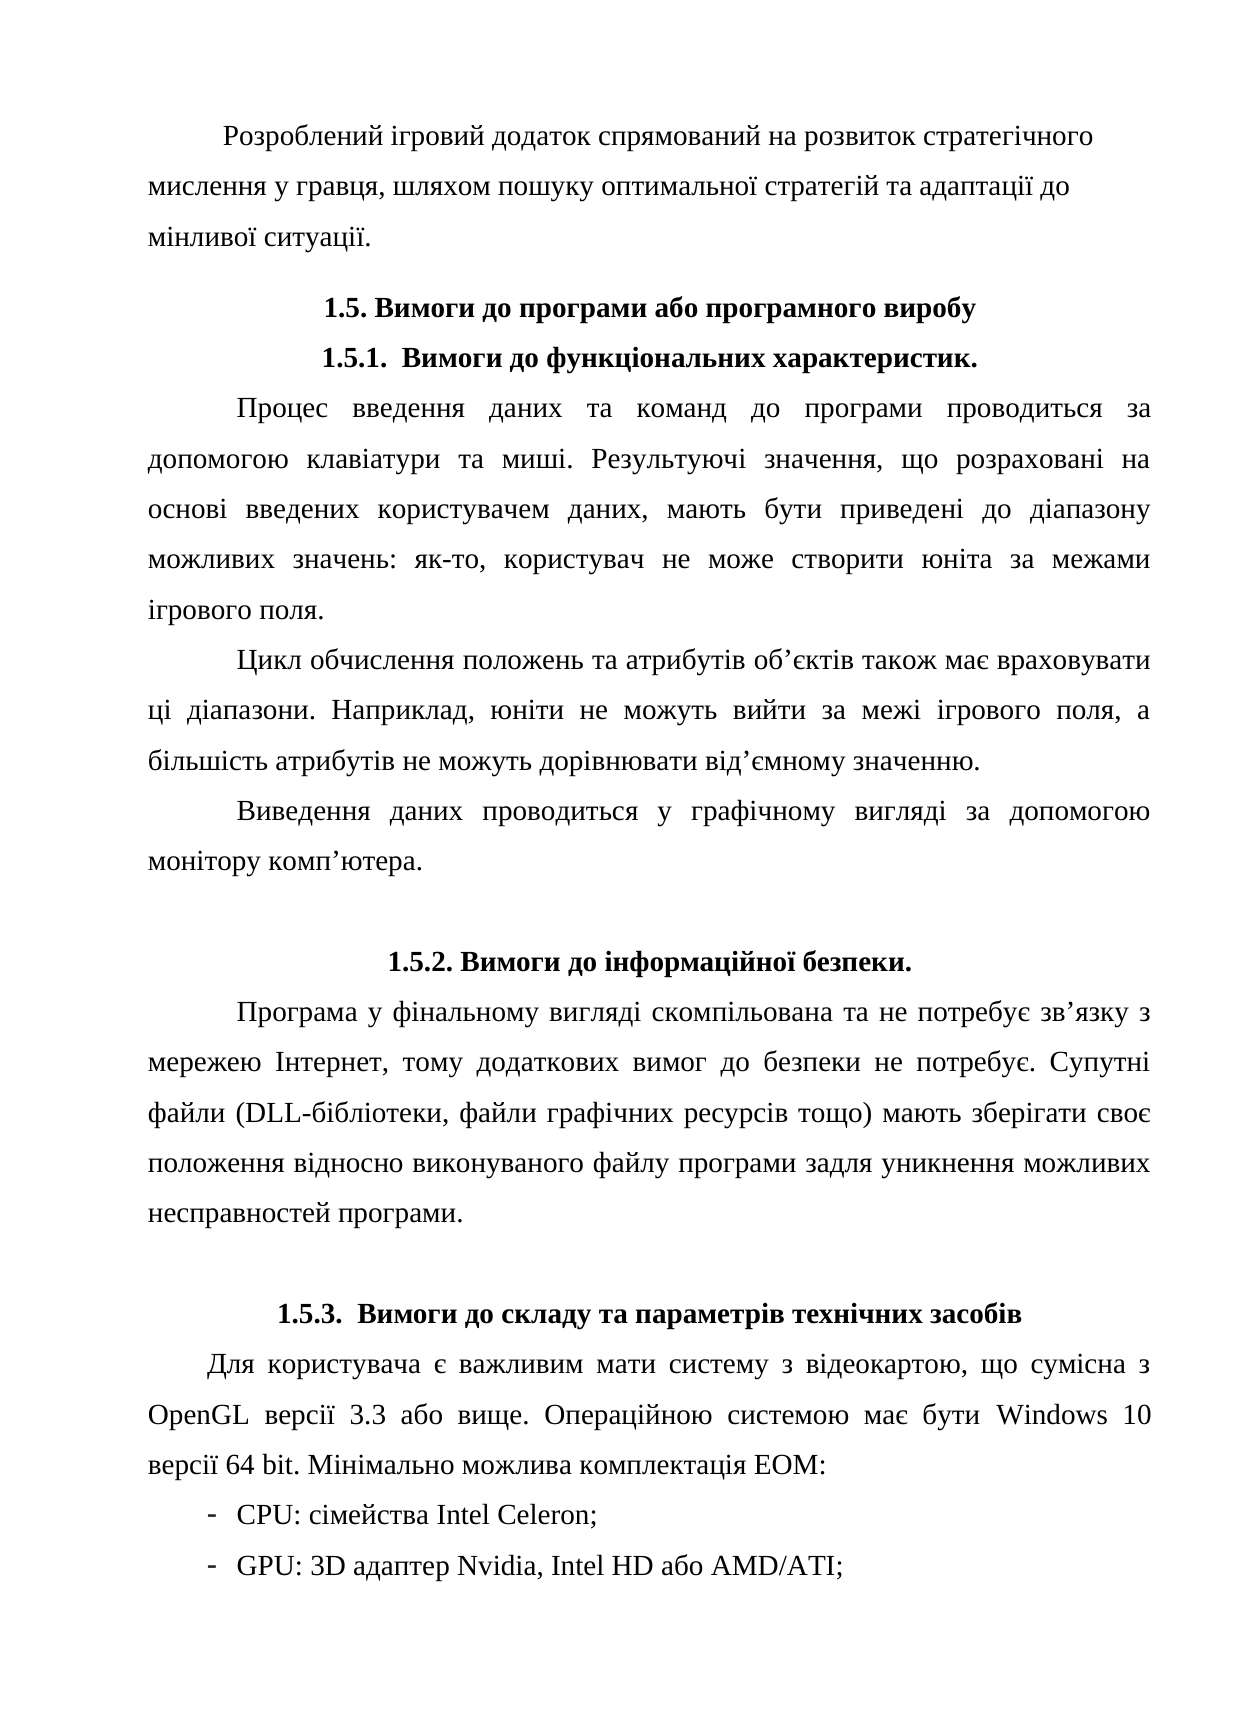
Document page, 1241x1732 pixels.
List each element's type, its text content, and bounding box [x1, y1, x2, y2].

text 1.5.2. Вимоги до інформаційної безпеки. [148, 944, 1152, 977]
text Виведення даних проводиться у графічному вигляді за допомогою монітору комп’ютера. [148, 793, 1152, 877]
text Процес введення даних та команд до програми проводиться за допомогою клавіатури та миші. Результуючі значення, що розраховані на основі введених користувачем даних, мають бути приведені до діапазону можливих значень: як-то, користувач не може створити юніта за межами ігрового поля. [148, 391, 1152, 625]
text Розроблений ігровий додаток спрямований на розвиток стратегічного мислення у гравця, шляхом пошуку оптимальної стратегій та адаптації до мінливої ситуації. [148, 118, 1152, 252]
text 1.5.1. Вимоги до функціональних характеристик. [148, 340, 1152, 374]
list GPU: 3D адаптер Nvidia, Intel HD або AMD/ATI; [148, 1548, 1152, 1581]
text 1.5.3. Вимоги до складу та параметрів технічних засобів [148, 1296, 1152, 1330]
list CPU: сімейства Intel Celeron; [148, 1497, 1152, 1531]
text Цикл обчислення положень та атрибутів об’єктів також має враховувати ці діапазони. Наприклад, юніти не можуть вийти за межі ігрового поля, а більшість атрибутів не можуть дорівнювати від’ємному значенню. [148, 642, 1152, 776]
text Програма у фінальному вигляді скомпільована та не потребує зв’язку з мережею Інтернет, тому додаткових вимог до безпеки не потребує. Супутні файли (DLL-бібліотеки, файли графічних ресурсів тощо) мають зберігати своє положення відносно виконуваного файлу програми задля уникнення можливих несправностей програми. [148, 994, 1152, 1229]
text Для користувача є важливим мати систему з відеокартою, що сумісна з OpenGL версії 3.3 або вище. Операційною системою має бути Windows 10 версії 64 bit. Мінімально можлива комплектація ЕОМ: [148, 1346, 1152, 1481]
text 1.5. Вимоги до програми або програмного виробу [148, 290, 1152, 323]
